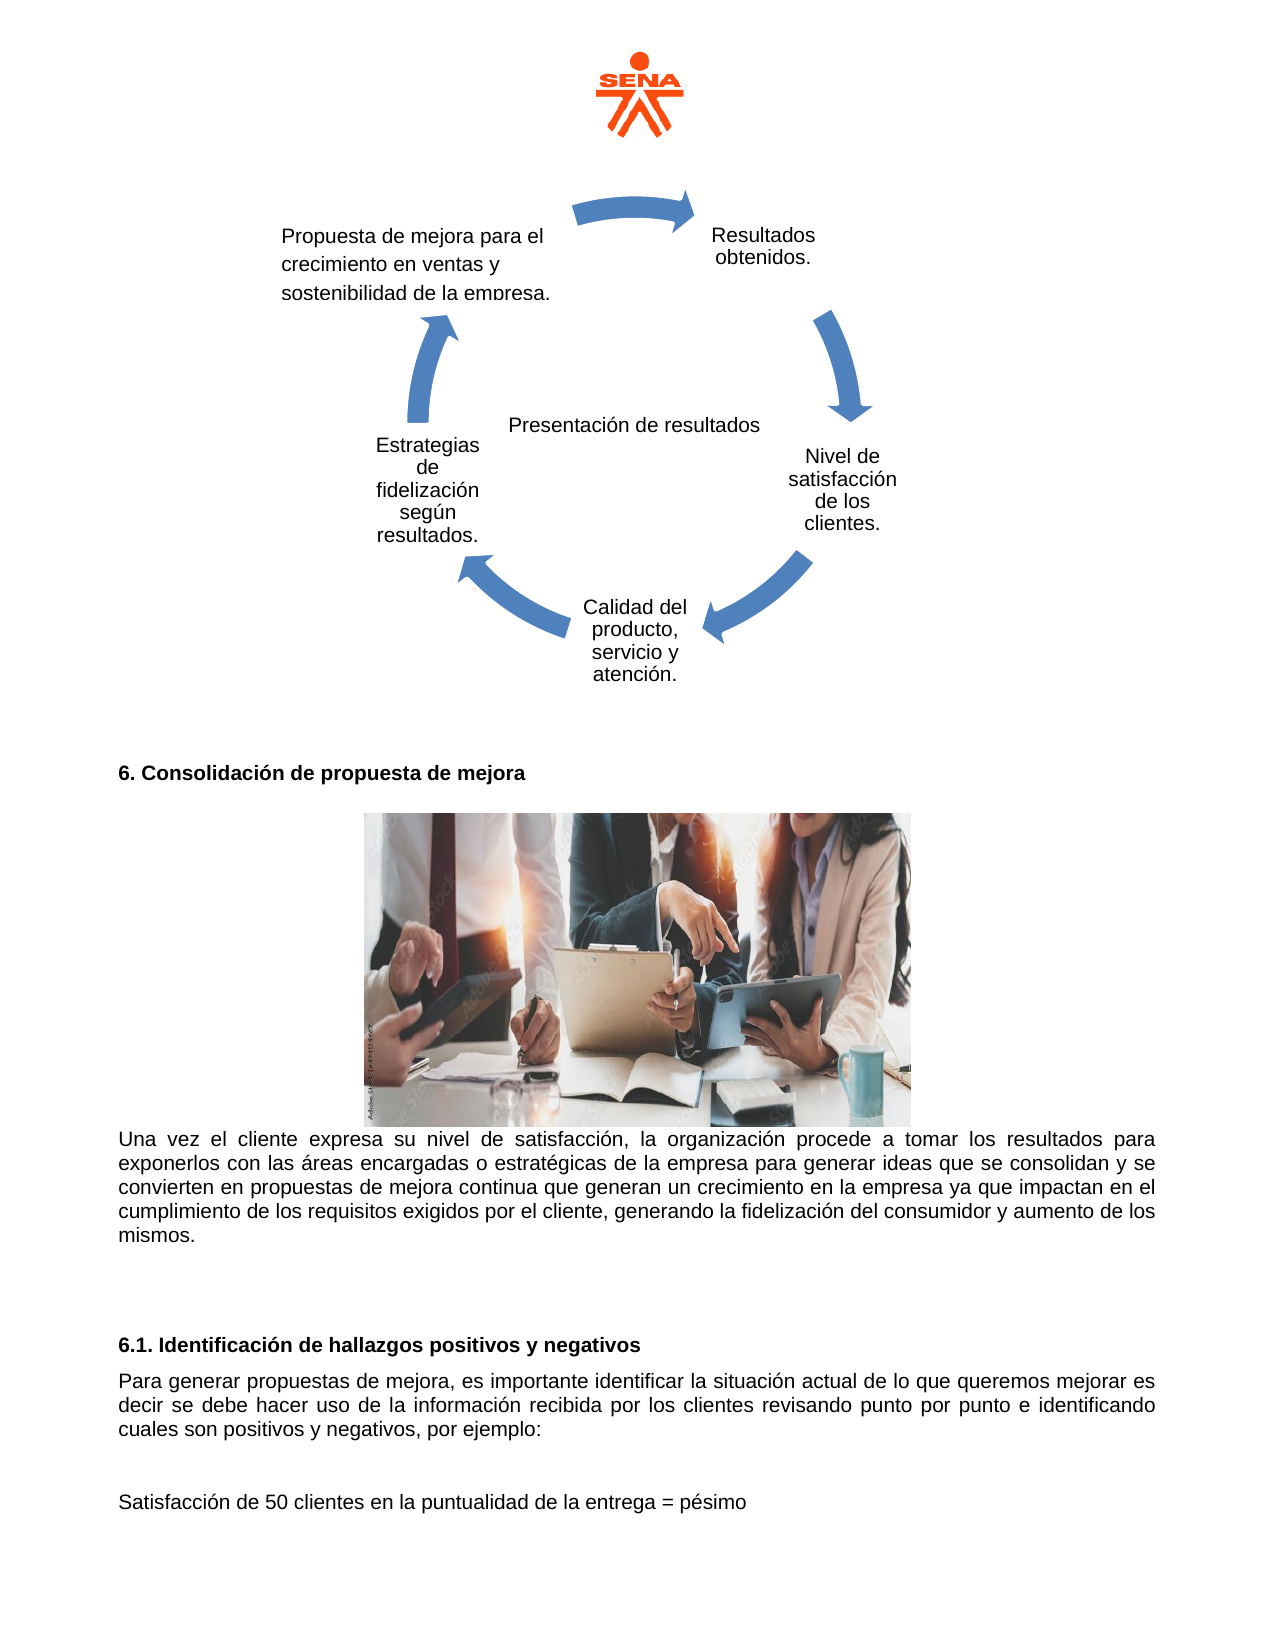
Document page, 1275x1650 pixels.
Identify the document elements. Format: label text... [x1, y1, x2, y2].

picture [364, 813, 911, 1127]
text Satisfacción de 50 clientes en la puntualidad de la entrega = pésimo [118, 1490, 1157, 1514]
picture [585, 48, 690, 142]
text Para generar propuestas de mejora, es importante identificar la situación actual de lo que queremos mejorar es decir se debe hacer uso de la información recibida por los clientes revisando punto por punto e identificando cuales son positivos y negativos, por ejemplo: [118, 1369, 1157, 1441]
subtitle 6.1. Identificación de hallazgos positivos y negativos [118, 1332, 1157, 1356]
subtitle 6. Consolidación de propuesta de mejora [118, 760, 1157, 784]
text Una vez el cliente expresa su nivel de satisfacción, la organización procede a tomar los resultados para exponerlos con las áreas encargadas o estratégicas de la empresa para generar ideas que se consolidan y se convierten en propuestas de mejora continua que generan un crecimiento en la empresa ya que impactan en el cumplimiento de los requisitos exigidos por el cliente, generando la fidelización del consumidor y aumento de los mismos. [118, 1127, 1157, 1247]
